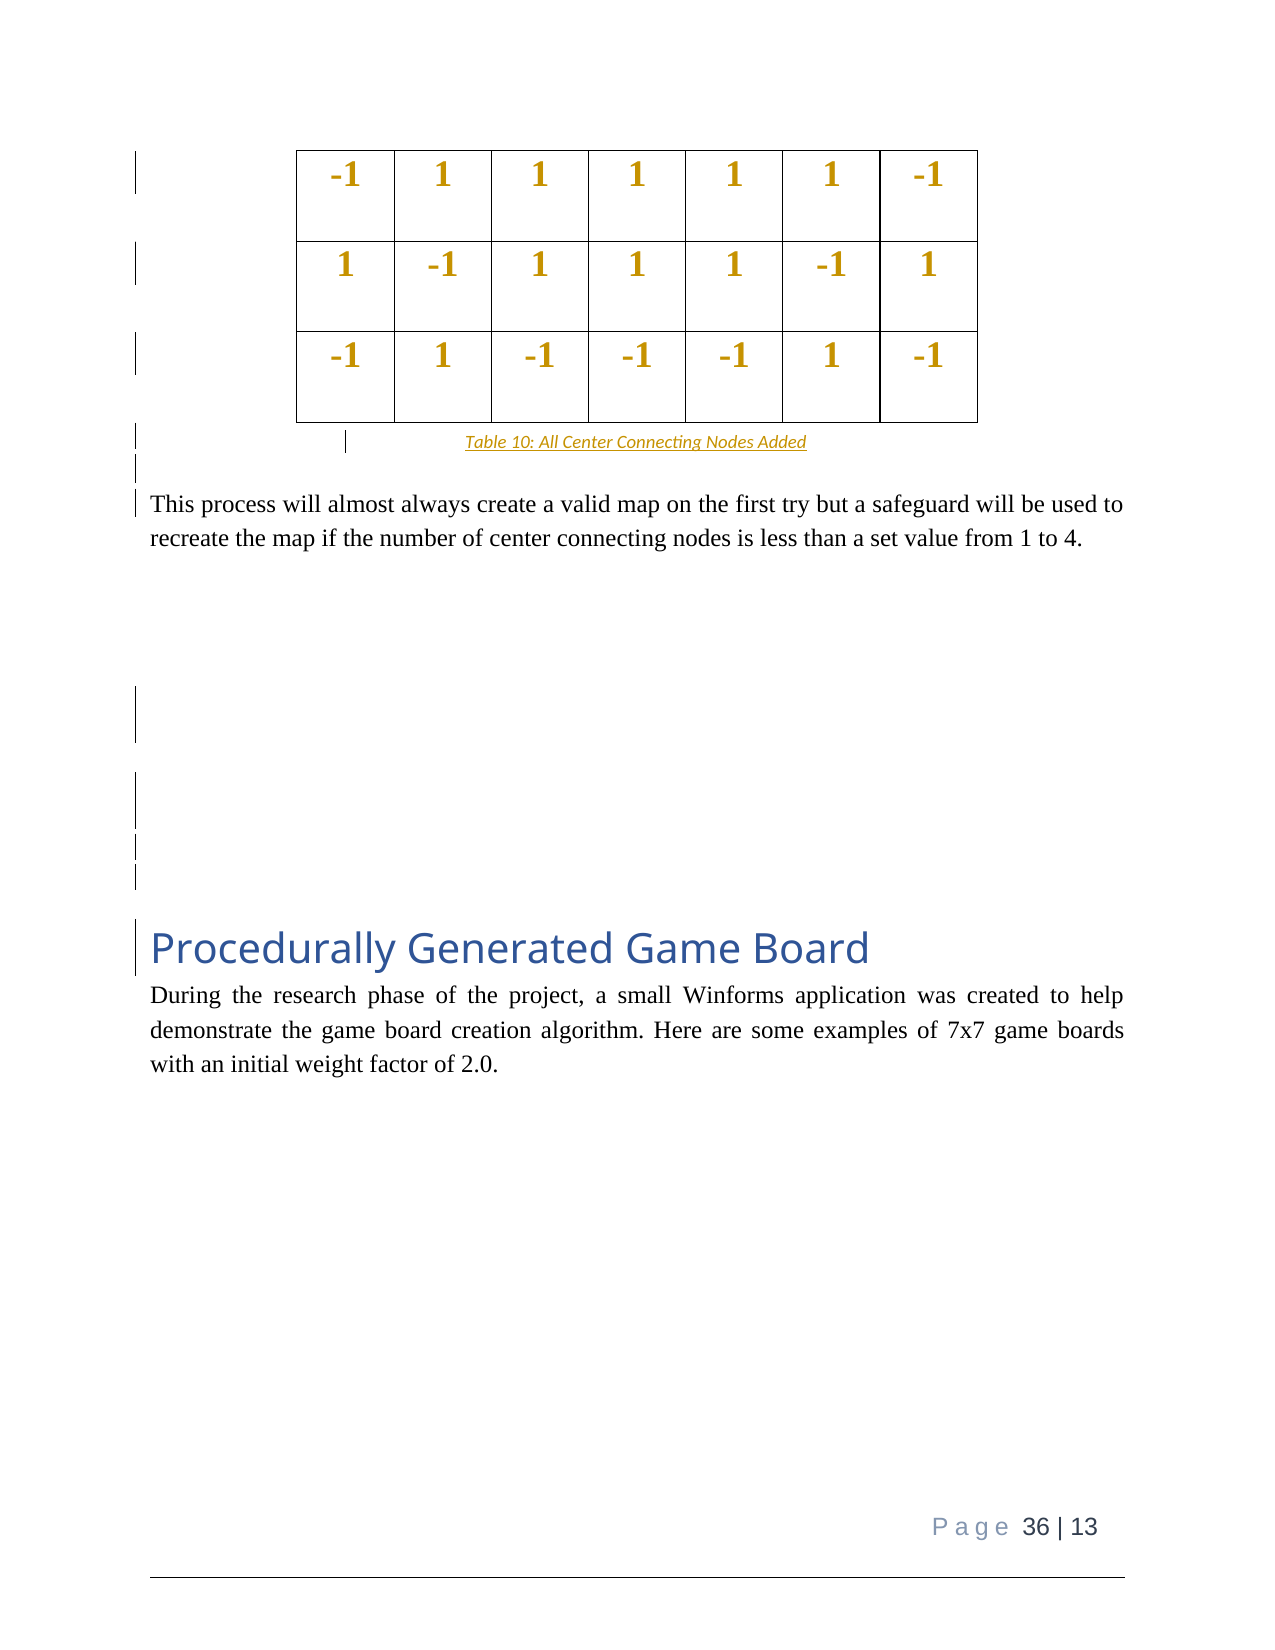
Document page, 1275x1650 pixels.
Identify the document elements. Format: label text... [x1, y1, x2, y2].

table_cell 1 [395, 332, 491, 422]
table_cell 1 [297, 242, 394, 331]
table_cell -1 [881, 151, 977, 241]
table_cell -1 [783, 242, 879, 331]
table_cell 1 [783, 151, 879, 241]
table_cell -1 [395, 242, 491, 331]
table_cell -1 [297, 332, 394, 422]
table_cell 1 [783, 332, 879, 422]
table_cell 1 [492, 151, 588, 241]
table_cell 1 [492, 242, 588, 331]
table_cell -1 [297, 151, 394, 241]
table_cell 1 [881, 242, 977, 331]
table_cell -1 [492, 332, 588, 422]
text This process will almost always create a valid map on the first try but a safeguard will be used to recreate the map if the number of center connecting nodes is less than a set value from 1 to 4. [150, 489, 1125, 552]
table_cell -1 [686, 332, 782, 422]
subtitle Procedurally Generated Game Board [150, 919, 1125, 976]
table_cell 1 [686, 242, 782, 331]
table_cell 1 [395, 151, 491, 241]
table_cell -1 [589, 332, 685, 422]
table_cell 1 [686, 151, 782, 241]
table_cell 1 [589, 242, 685, 331]
table_cell 1 [589, 151, 685, 241]
table_cell -1 [881, 332, 977, 422]
text During the research phase of the project, a small Winforms application was created to help demonstrate the game board creation algorithm. Here are some examples of 7x7 game boards with an initial weight factor of 2.0. [150, 980, 1125, 1078]
